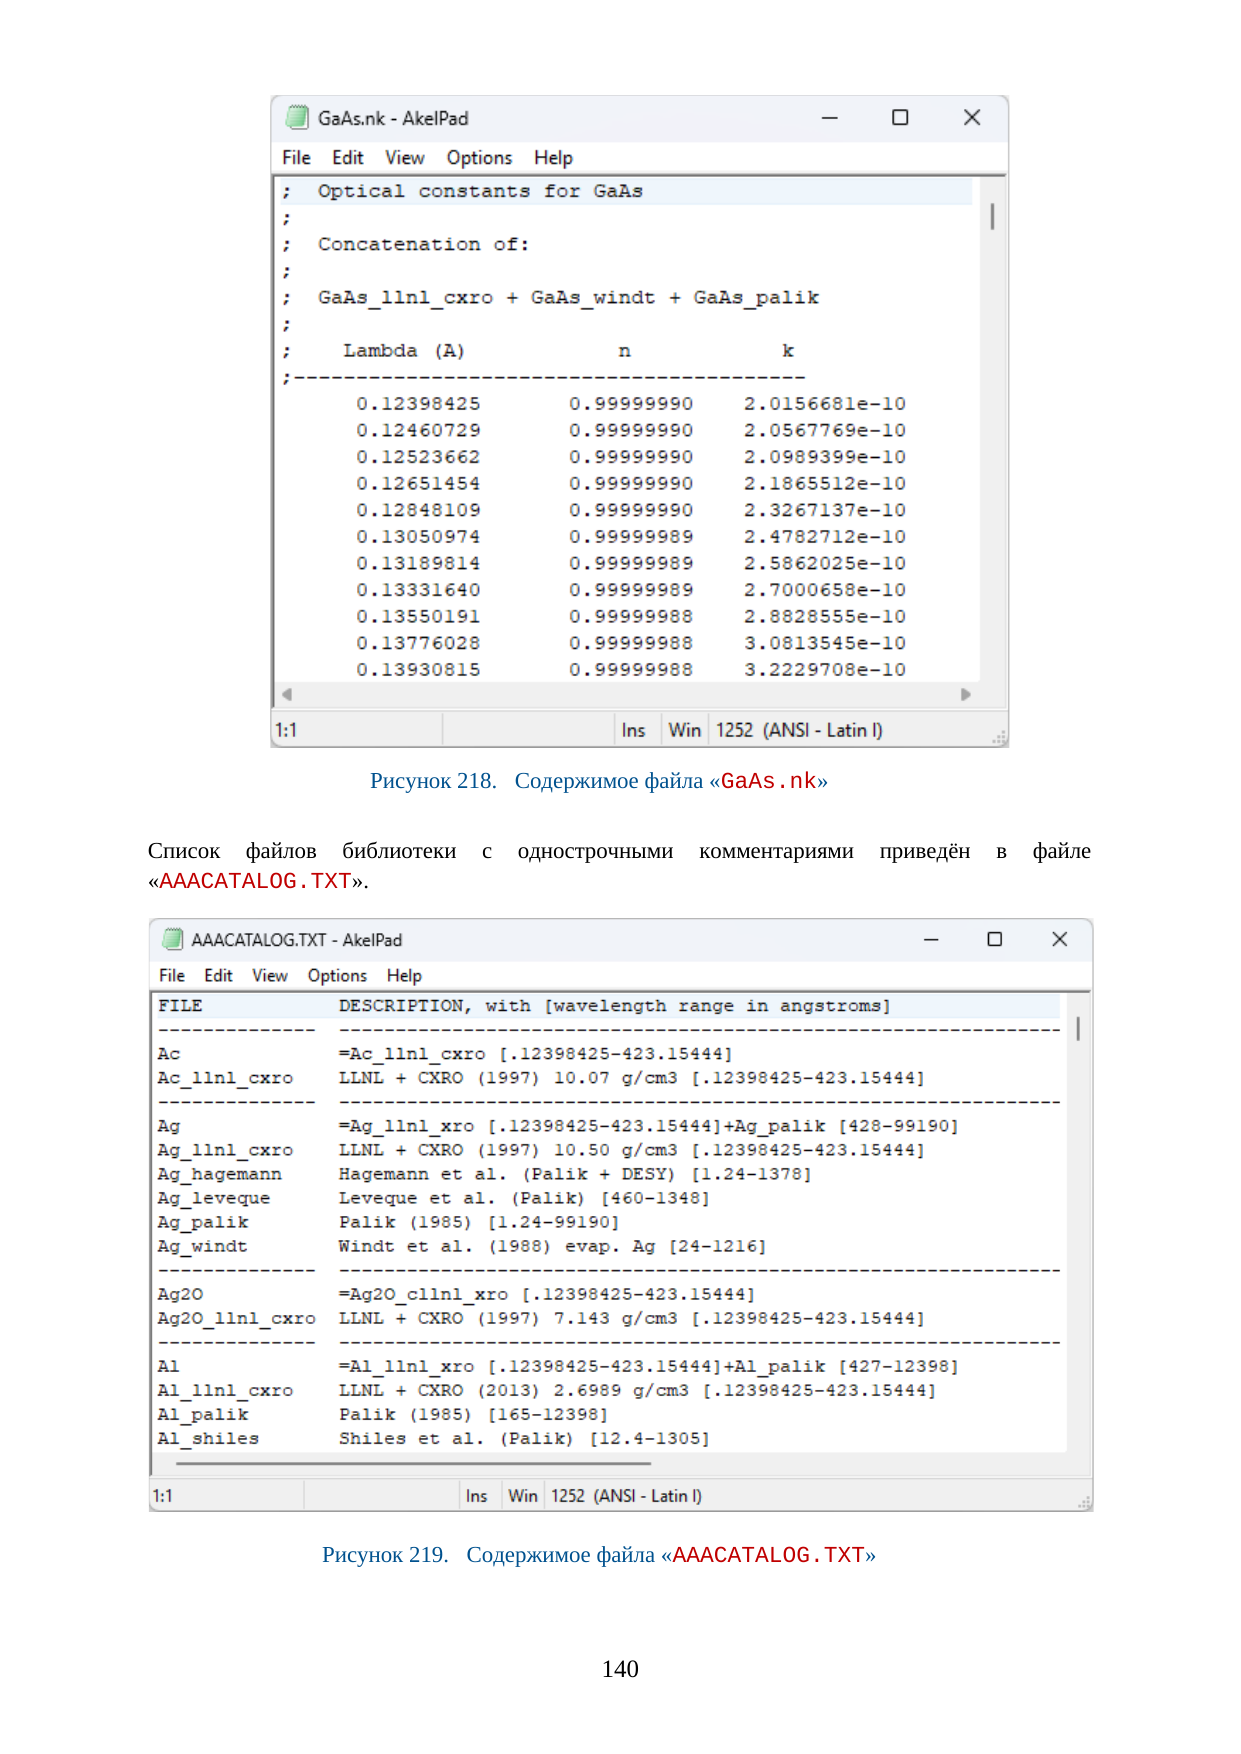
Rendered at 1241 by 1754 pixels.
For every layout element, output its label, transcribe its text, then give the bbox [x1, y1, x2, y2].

list Содержимое файла «AAACATALOG.TXT» [178, 1512, 1093, 1570]
text Список файлов библиотеки с однострочными комментариями приведён в файле «AAACATALOG.TXT». [148, 837, 1093, 896]
picture [270, 95, 1010, 748]
picture [148, 918, 1094, 1512]
